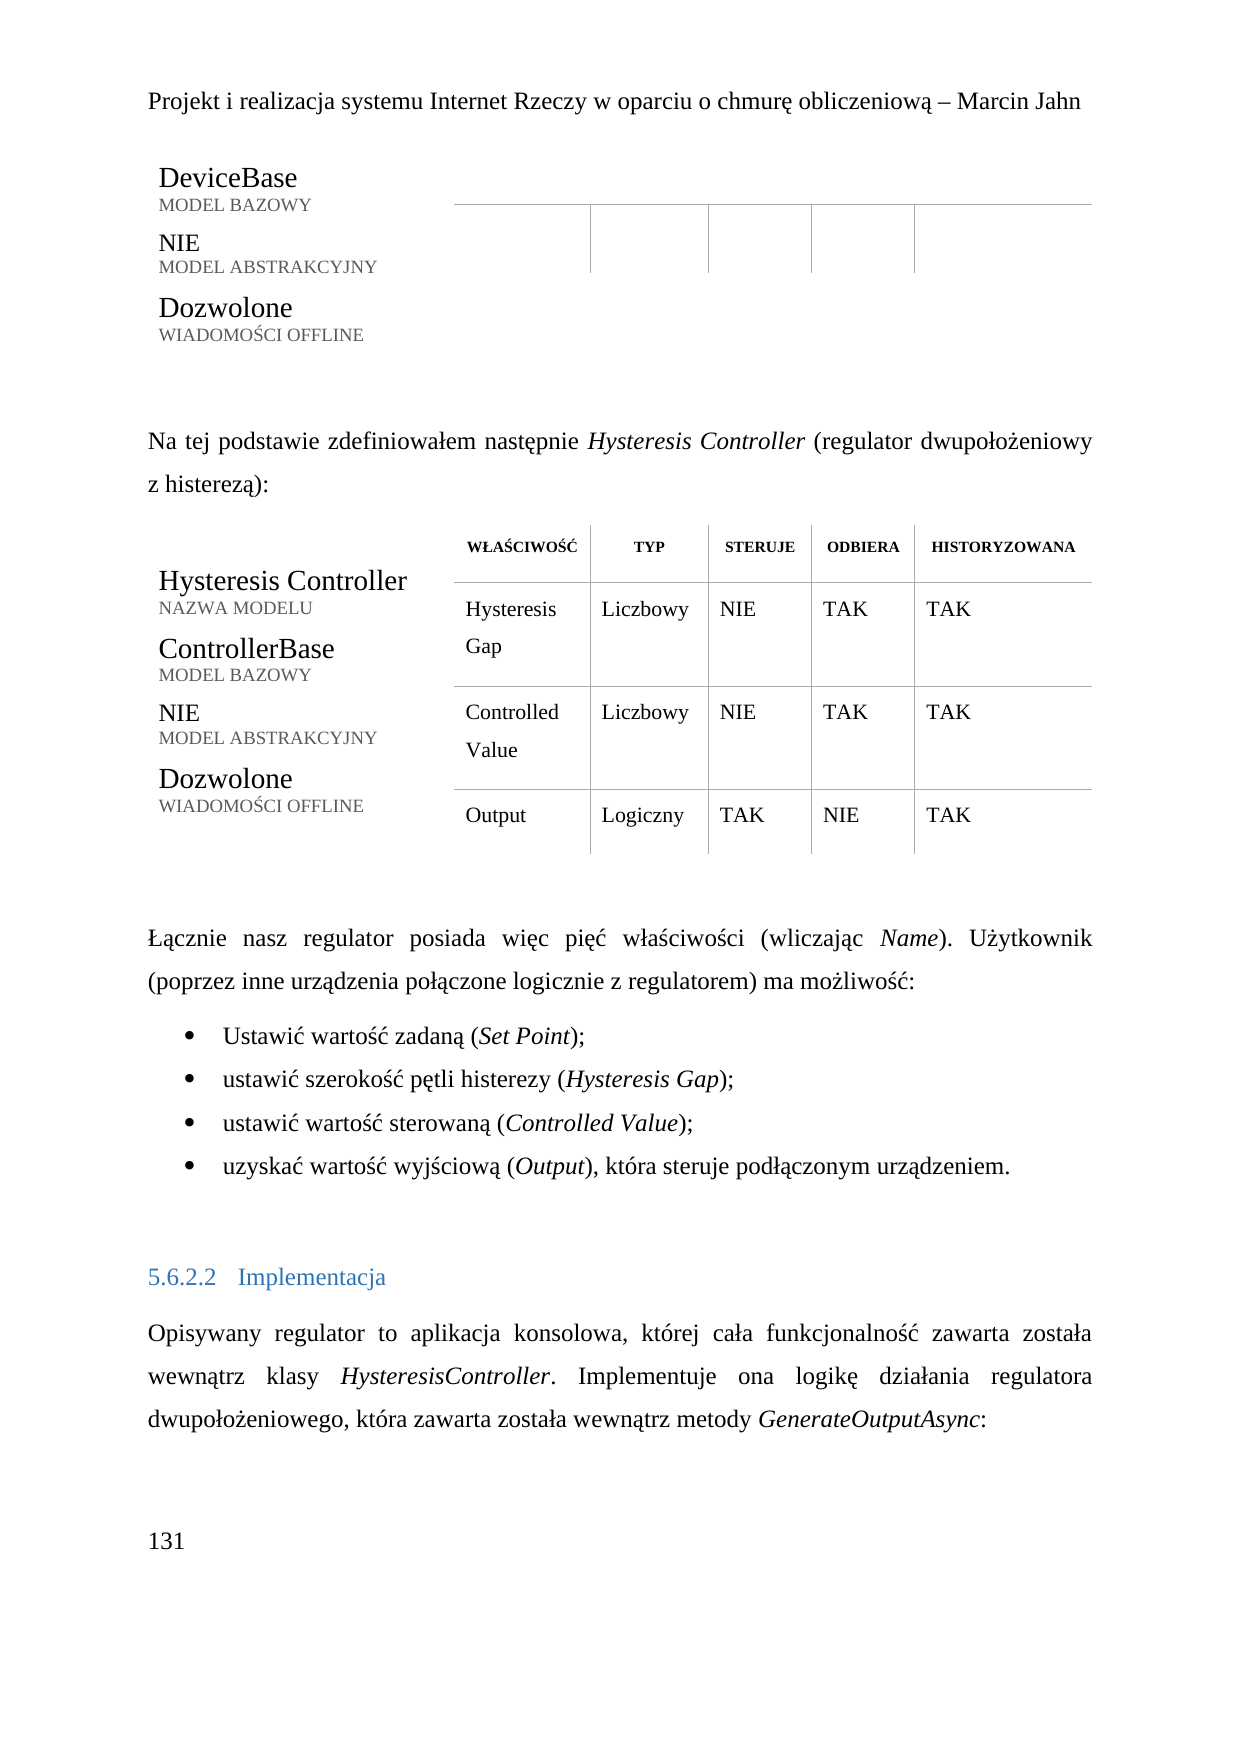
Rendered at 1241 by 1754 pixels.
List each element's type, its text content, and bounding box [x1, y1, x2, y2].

table_header [591, 583, 708, 686]
text Na tej podstawie zdefiniowałem następnie Hysteresis Controller (regulator dwupołożeniowy z histerezą): [148, 426, 1093, 498]
list ustawić wartość sterowaną (Controlled Value); [185, 1108, 1093, 1136]
table_header [709, 687, 811, 789]
table_header [591, 687, 708, 789]
table_header [443, 525, 590, 854]
text Łącznie nasz regulator posiada więc pięć właściwości (wliczając Name). Użytkownik (poprzez inne urządzenia połączone logicznie z regulatorem) ma możliwość: [148, 923, 1093, 994]
table_header [443, 148, 1093, 358]
table_header Hysteresis Controller NAZWA MODELU ControllerBase MODEL BAZOWY NIE MODEL ABSTRAKCYJNY Dozwolone WIADOMOŚCI OFFLINE [147, 525, 443, 854]
table_header [812, 687, 914, 789]
list uzyskać wartość wyjściową (Output), która steruje podłączonym urządzeniem. [185, 1151, 1093, 1179]
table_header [147, 148, 443, 358]
table_header [915, 525, 1093, 854]
table_header [591, 525, 708, 582]
table_header [591, 790, 708, 854]
text Opisywany regulator to aplikacja konsolowa, której cała funkcjonalność zawarta została wewnątrz klasy HysteresisController. Implementuje ona logikę działania regulatora dwupołożeniowego, która zawarta została wewnątrz metody GenerateOutputAsync: [148, 1318, 1093, 1433]
table_header [709, 583, 811, 686]
table_header [709, 790, 811, 854]
table_header [812, 525, 914, 582]
list Ustawić wartość zadaną (Set Point); [185, 1021, 1093, 1050]
list ustawić szerokość pętli histerezy (Hysteresis Gap); [185, 1064, 1093, 1093]
table_header [812, 583, 914, 686]
table_header [812, 790, 914, 854]
table_header [709, 525, 811, 582]
subtitle Implementacja [148, 1262, 1093, 1291]
